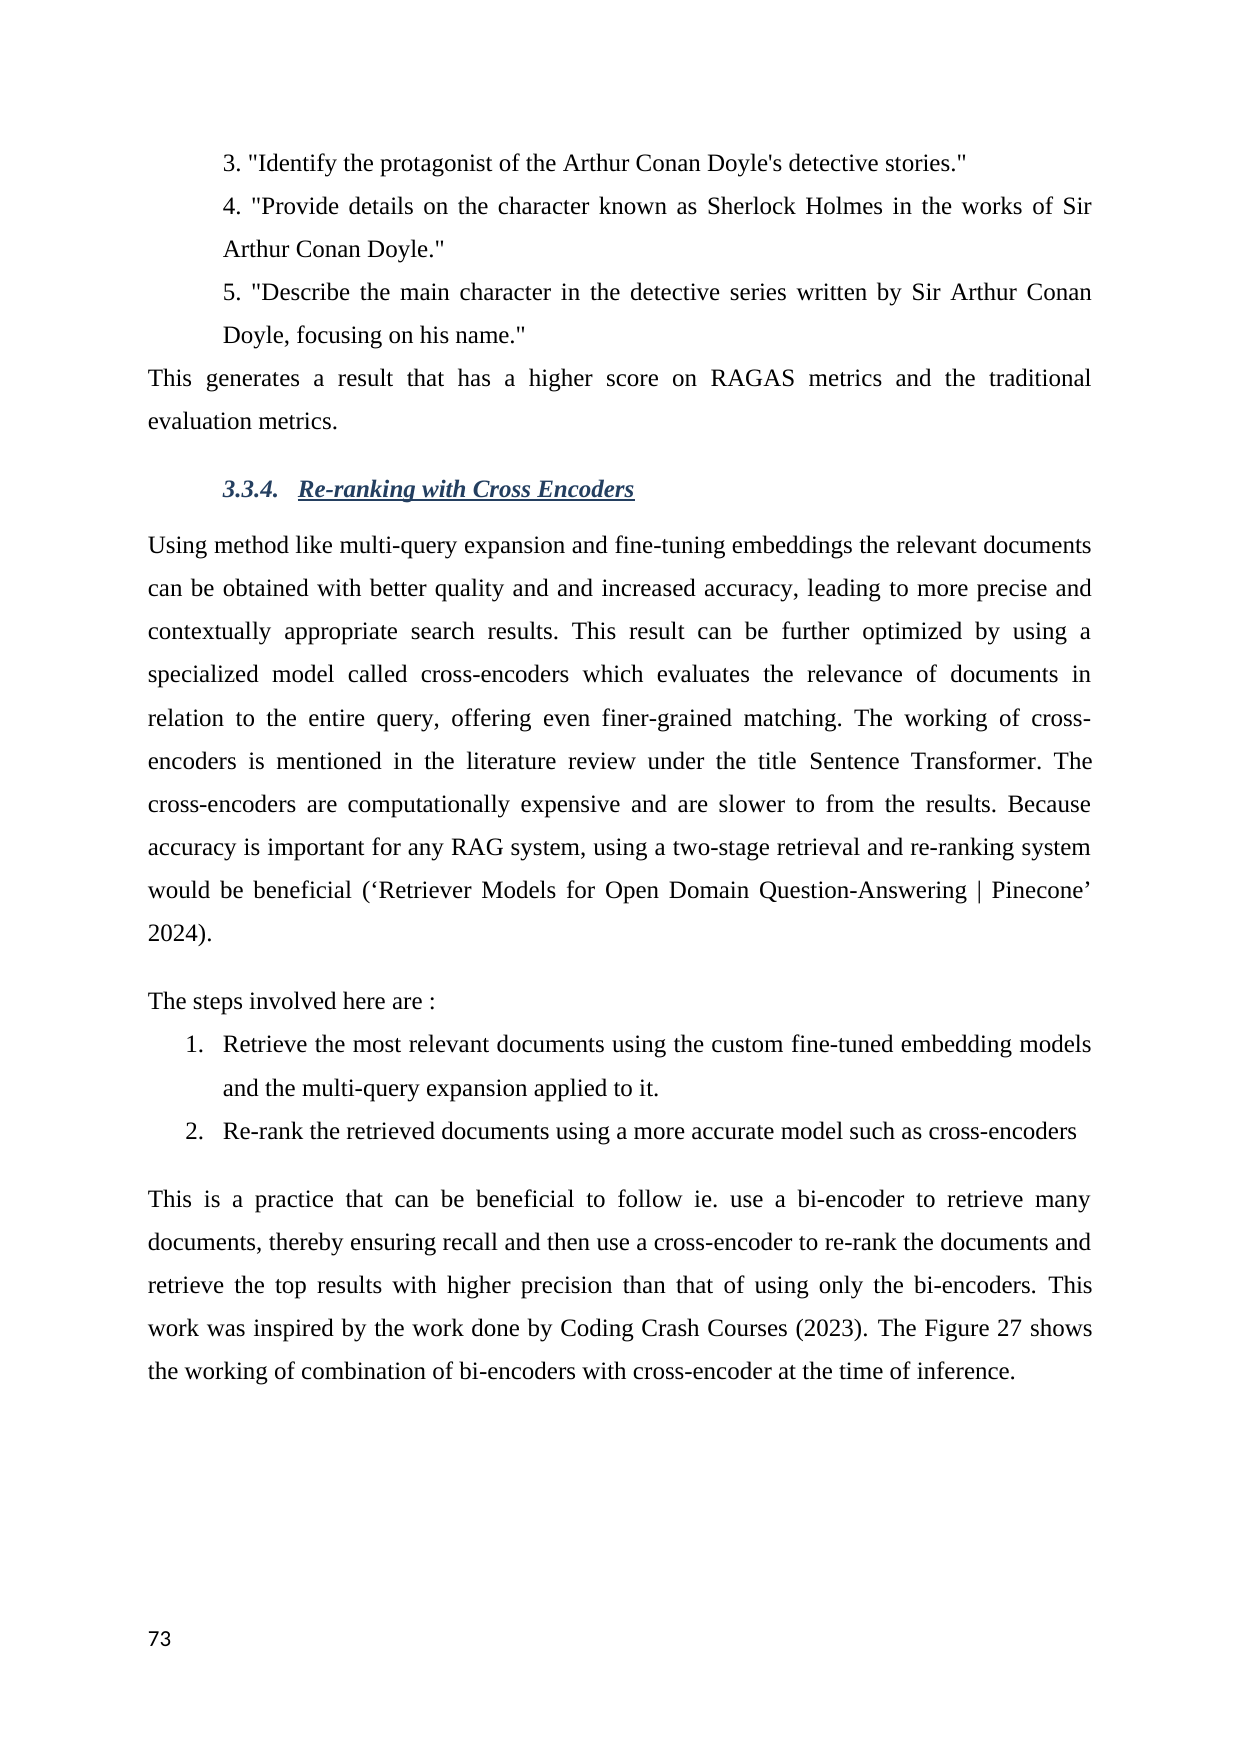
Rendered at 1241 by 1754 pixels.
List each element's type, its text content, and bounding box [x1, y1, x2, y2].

list Re-rank the retrieved documents using a more accurate model such as cross-encoders [185, 1116, 1092, 1144]
text 5. "Describe the main character in the detective series written by Sir Arthur Conan Doyle, focusing on his name." [223, 277, 1092, 349]
text 4. "Provide details on the character known as Sherlock Holmes in the works of Sir Arthur Conan Doyle." [223, 191, 1092, 263]
text The steps involved here are : [148, 986, 1092, 1015]
text This generates a result that has a higher score on RAGAS metrics and the traditional evaluation metrics. [148, 363, 1092, 435]
text Using method like multi-query expansion and fine-tuning embeddings the relevant documents can be obtained with better quality and and increased accuracy, leading to more precise and contextually appropriate search results. This result can be further optimized by using a specialized model called cross-encoders which evaluates the relevance of documents in relation to the entire query, offering even finer-grained matching. The working of cross-encoders is mentioned in the literature review under the title Sentence Transformer. The cross-encoders are computationally expensive and are slower to from the results. Because accuracy is important for any RAG system, using a two-stage retrieval and re-ranking system would be beneficial (‘Retriever Models for Open Domain Question-Answering | Pinecone’ 2024). [148, 530, 1092, 947]
text 3. "Identify the protagonist of the Arthur Conan Doyle's detective stories." [223, 148, 1092, 176]
list Retrieve the most relevant documents using the custom fine-tuned embedding models and the multi-query expansion applied to it. [185, 1029, 1092, 1101]
subtitle Re-ranking with Cross Encoders [223, 474, 1092, 503]
text This is a practice that can be beneficial to follow ie. use a bi-encoder to retrieve many documents, thereby ensuring recall and then use a cross-encoder to re-rank the documents and retrieve the top results with higher precision than that of using only the bi-encoders. This work was inspired by the work done by Coding Crash Courses (2023). The Figure 27 shows the working of combination of bi-encoders with cross-encoder at the time of inference. [148, 1184, 1092, 1385]
